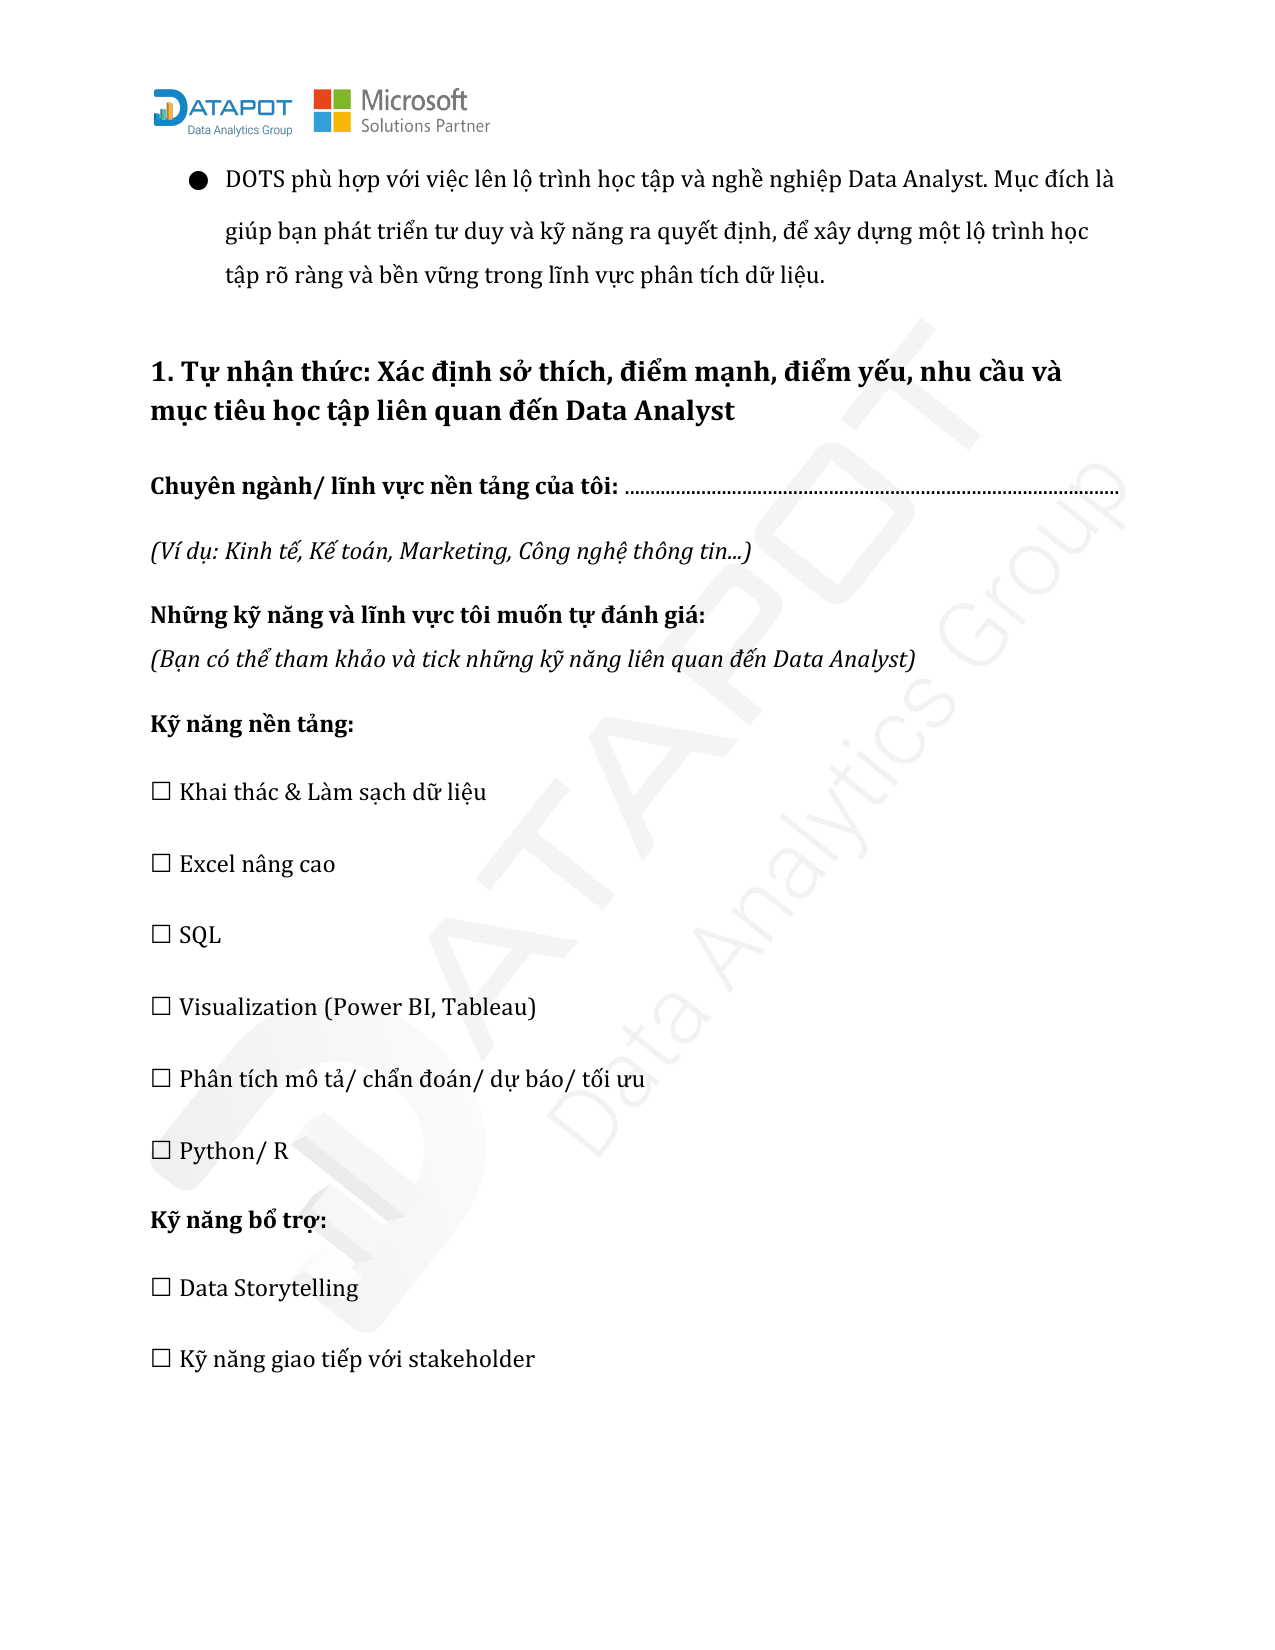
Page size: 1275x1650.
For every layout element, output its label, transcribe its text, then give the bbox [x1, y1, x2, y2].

picture [150, 317, 1126, 1333]
list DOTS phù hợp với việc lên lộ trình học tập và nghề nghiệp Data Analyst. Mục đích là giúp bạn phát triển tư duy và kỹ năng ra quyết định, để xây dựng một lộ trình học tập rõ ràng và bền vững trong lĩnh vực phân tích dữ liệu. [187, 150, 1125, 289]
picture [150, 76, 295, 142]
subtitle 1. Tự nhận thức: Xác định sở thích, điểm mạnh, điểm yếu, nhu cầu và mục tiêu học tập liên quan đến Data Analyst [150, 353, 1125, 466]
text Kỹ năng bổ trợ: [150, 1204, 1125, 1234]
text SQL [150, 917, 1125, 951]
text Khai thác & Làm sạch dữ liệu [150, 773, 1125, 807]
text Python/ R [150, 1133, 1125, 1167]
text Những kỹ năng và lĩnh vực tôi muốn tự đánh giá: (Bạn có thể tham khảo và tick những kỹ năng liên quan đến Data Analyst) [150, 600, 1125, 673]
text Phân tích mô tả/ chẩn đoán/ dự báo/ tối ưu [150, 1061, 1125, 1095]
text Kỹ năng giao tiếp với stakeholder [150, 1341, 1125, 1375]
text Chuyên ngành/ lĩnh vực nền tảng của tôi: ................................................................................................. [150, 471, 1125, 500]
text Kỹ năng nền tảng: [150, 709, 1125, 738]
text (Ví dụ: Kinh tế, Kế toán, Marketing, Công nghệ thông tin...) [150, 535, 1125, 565]
text Excel nâng cao [150, 845, 1125, 879]
text Visualization (Power BI, Tableau) [150, 989, 1125, 1023]
picture [299, 75, 507, 142]
text Data Storytelling [150, 1269, 1125, 1303]
